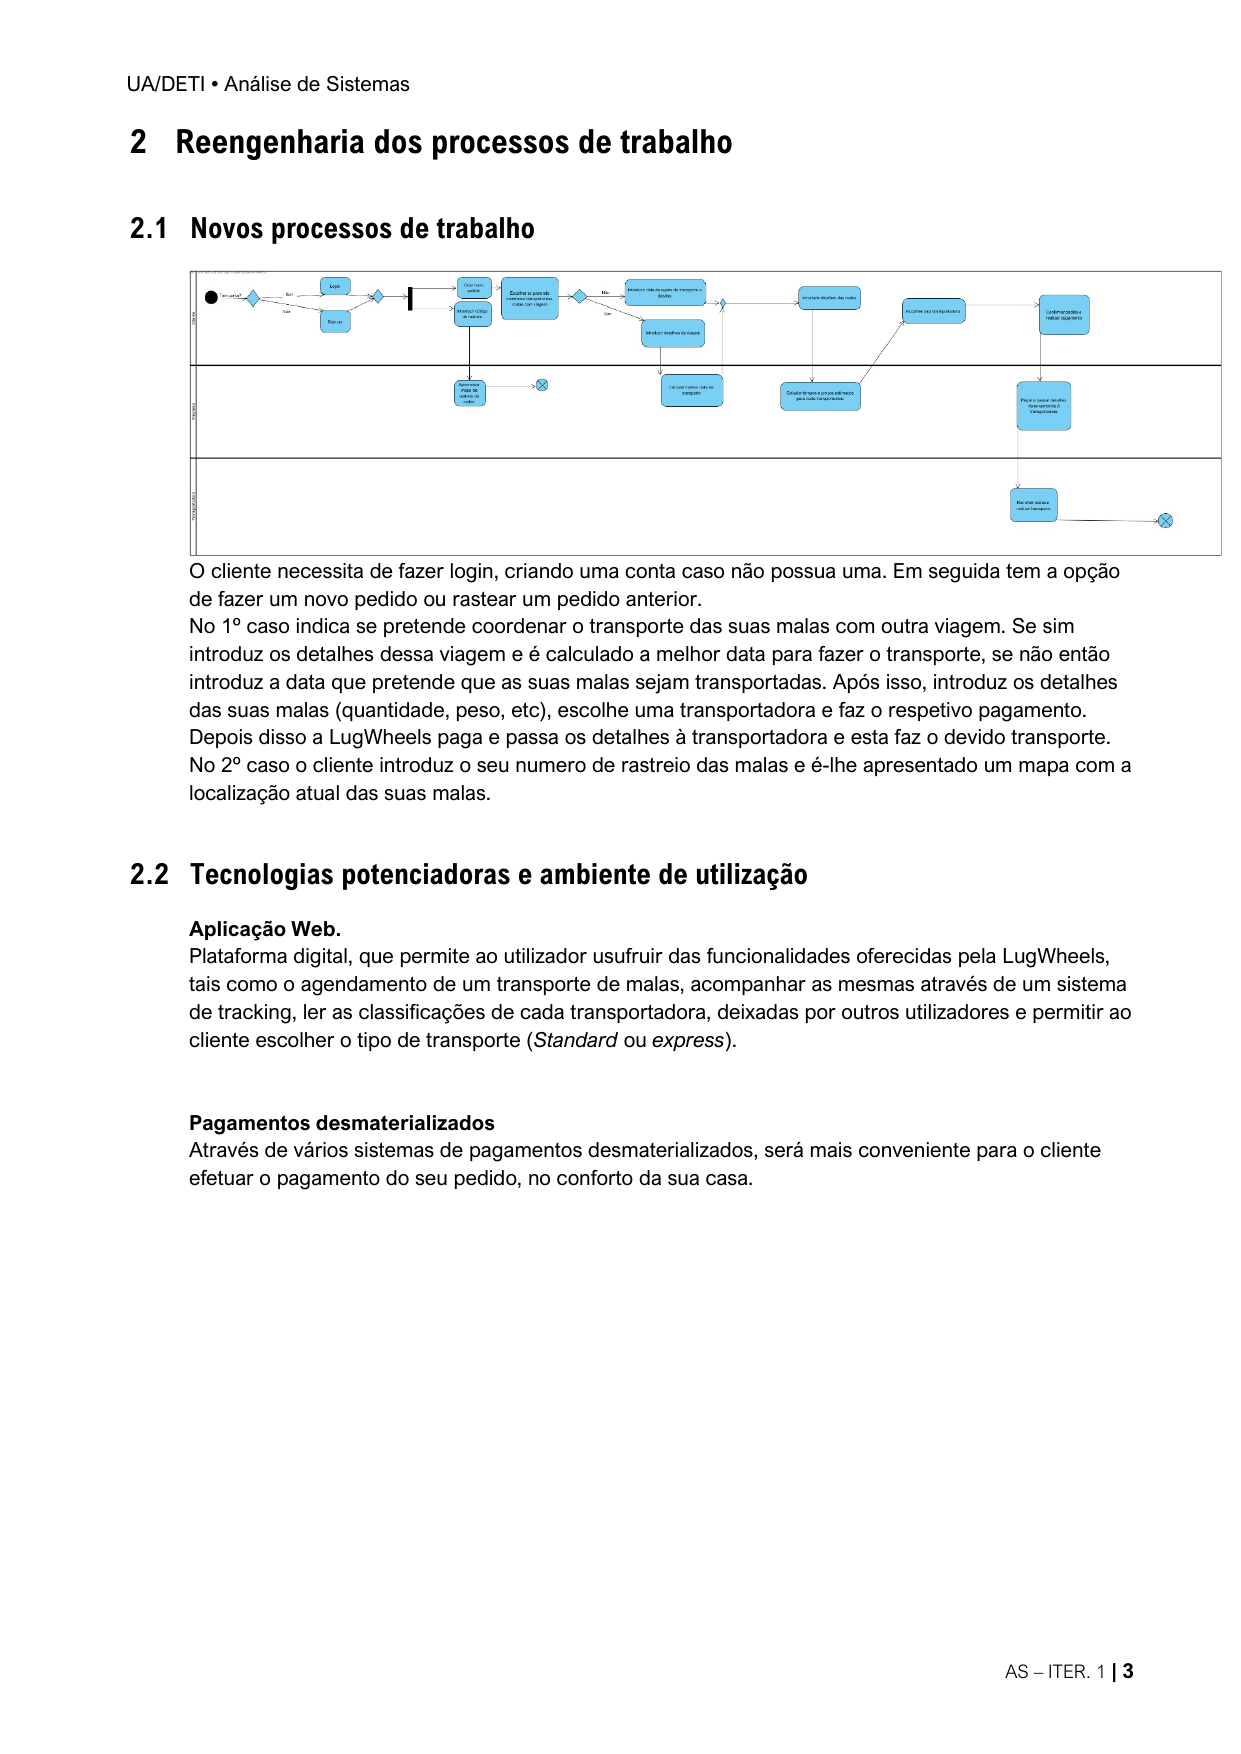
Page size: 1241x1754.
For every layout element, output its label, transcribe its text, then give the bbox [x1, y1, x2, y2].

text No 1º caso indica se pretende coordenar o transporte das suas malas com outra viagem. Se sim introduz os detalhes dessa viagem e é calculado a melhor data para fazer o transporte, se não então introduz a data que pretende que as suas malas sejam transportadas. Após isso, introduz os detalhes das suas malas (quantidade, peso, etc), escolhe uma transportadora e faz o respetivo pagamento. Depois disso a LugWheels paga e passa os detalhes à transportadora e esta faz o devido transporte. [189, 613, 1134, 749]
text Aplicação Web. [189, 916, 1134, 941]
subtitle Reengenharia dos processos de trabalho [130, 121, 1134, 162]
text Pagamentos desmaterializados [189, 1110, 1134, 1135]
text O cliente necessita de fazer login, criando uma conta caso não possua uma. Em seguida tem a opção de fazer um novo pedido ou rastear um pedido anterior. [189, 558, 1134, 611]
subtitle Novos processos de trabalho [130, 212, 1075, 245]
picture [188, 270, 1222, 556]
text Plataforma digital, que permite ao utilizador usufruir das funcionalidades oferecidas pela LugWheels, tais como o agendamento de um transporte de malas, acompanhar as mesmas através de um sistema de tracking, ler as classificações de cada transportadora, deixadas por outros utilizadores e permitir ao cliente escolher o tipo de transporte (Standard ou express). [189, 943, 1134, 1052]
text No 2º caso o cliente introduz o seu numero de rastreio das malas e é-lhe apresentado um mapa com a localização atual das suas malas. [189, 752, 1134, 805]
text Através de vários sistemas de pagamentos desmaterializados, será mais conveniente para o cliente efetuar o pagamento do seu pedido, no conforto da sua casa. [189, 1137, 1134, 1190]
subtitle Tecnologias potenciadoras e ambiente de utilização [130, 857, 1075, 891]
